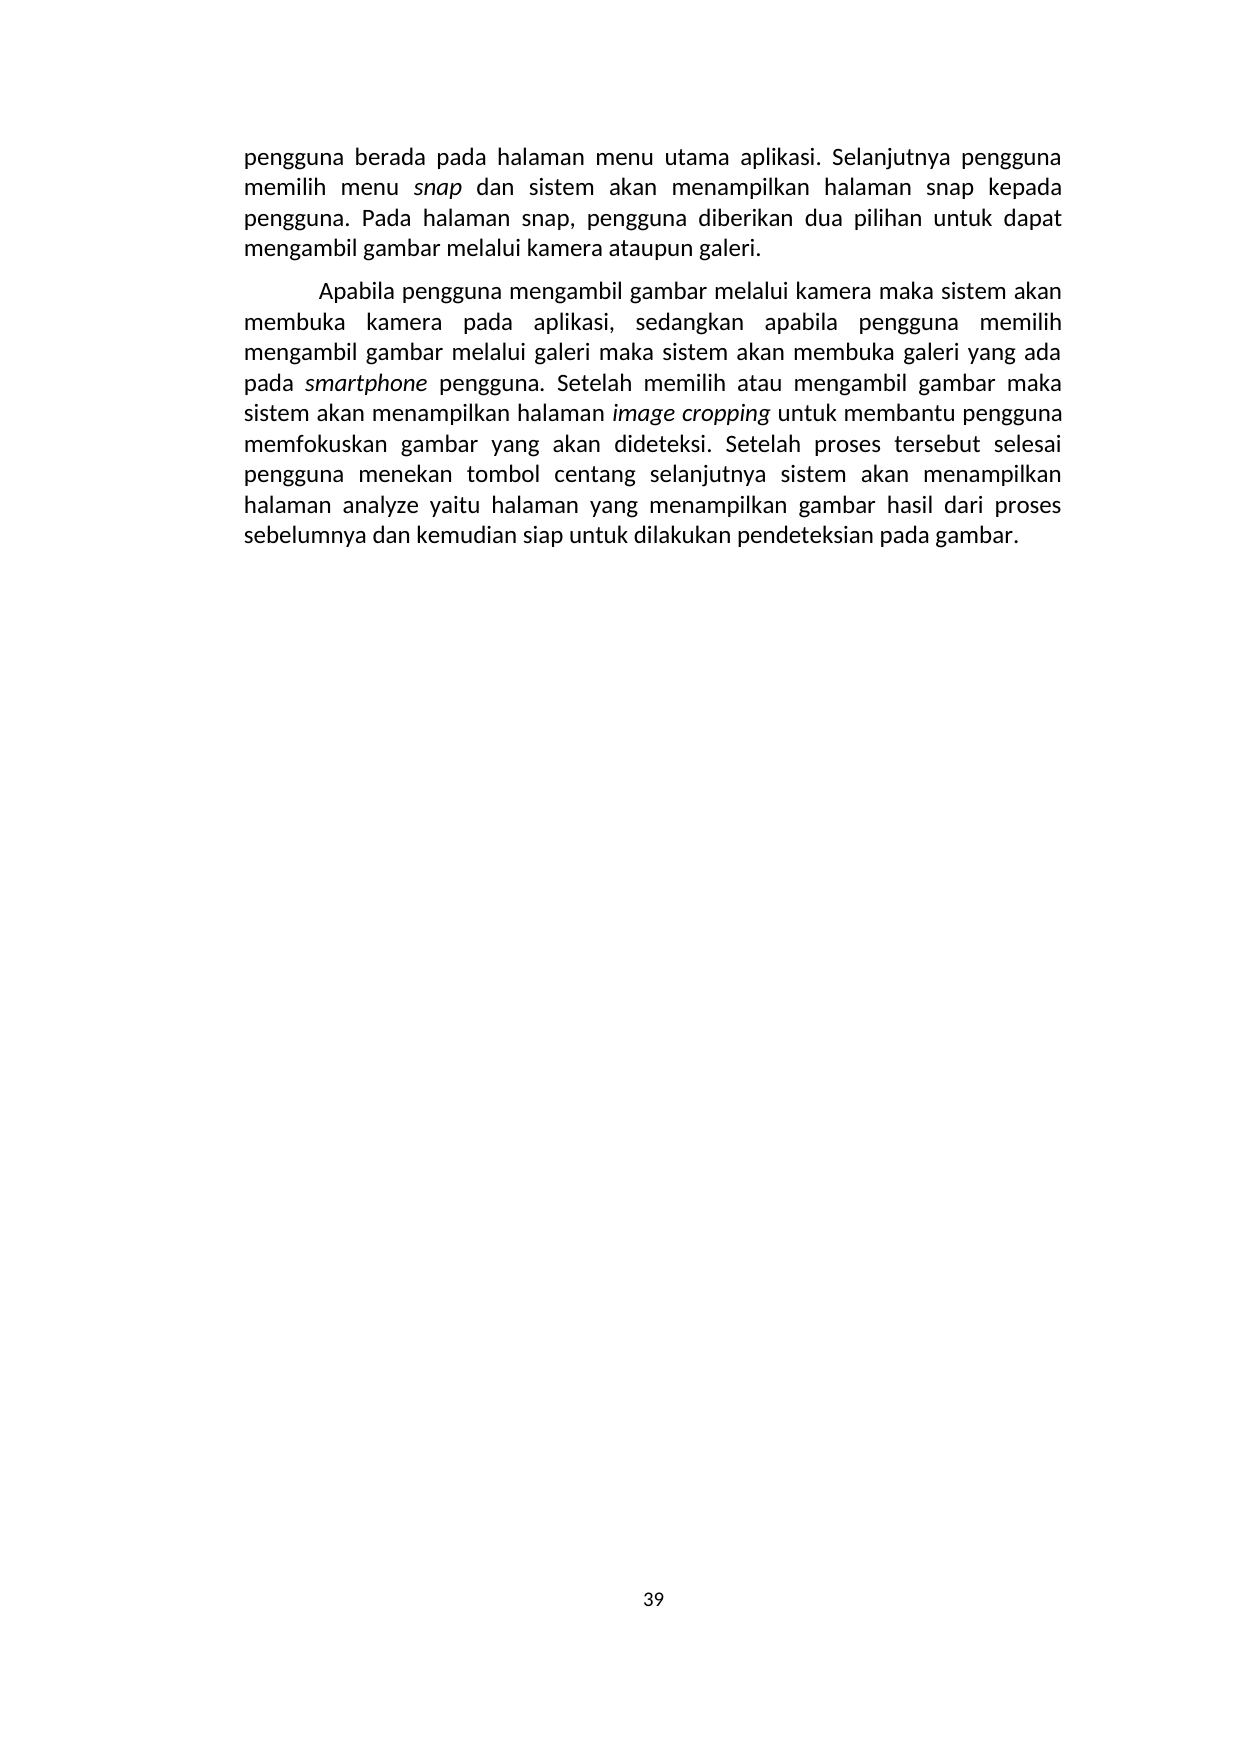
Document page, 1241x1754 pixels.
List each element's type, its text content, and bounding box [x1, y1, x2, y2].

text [244, 141, 1063, 263]
text Apabila pengguna mengambil gambar melalui kamera maka sistem akan membuka kamera pada aplikasi, sedangkan apabila pengguna memilih mengambil gambar melalui galeri maka sistem akan membuka galeri yang ada pada smartphone pengguna. Setelah memilih atau mengambil gambar maka sistem akan menampilkan halaman image cropping untuk membantu pengguna memfokuskan gambar yang akan dideteksi. Setelah proses tersebut selesai pengguna menekan tombol centang selanjutnya sistem akan menampilkan halaman analyze yaitu halaman yang menampilkan gambar hasil dari proses sebelumnya dan kemudian siap untuk dilakukan pendeteksian pada gambar. [244, 275, 1063, 550]
